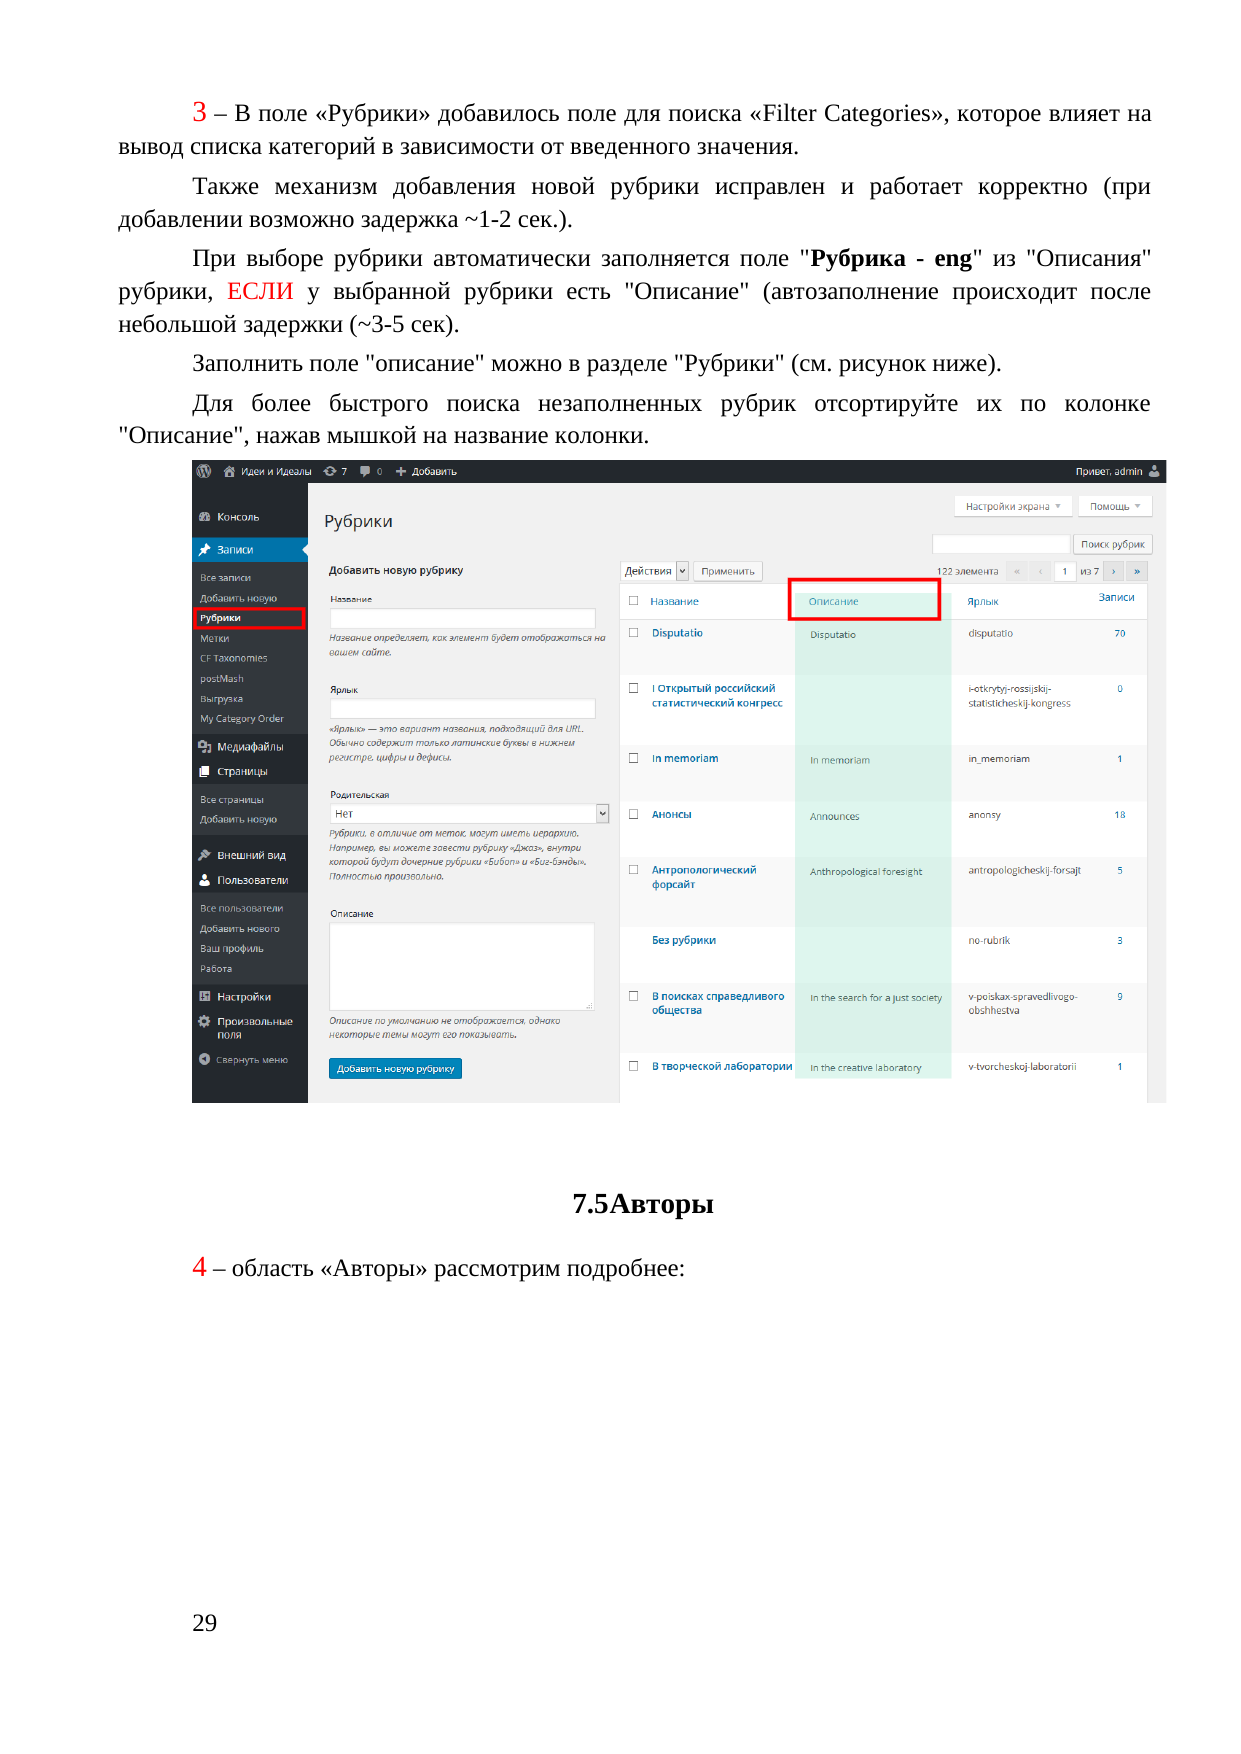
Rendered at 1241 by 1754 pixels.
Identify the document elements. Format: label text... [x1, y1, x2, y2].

text Заполнить поле "описание" можно в разделе "Рубрики" (см. рисунок ниже). [118, 348, 1152, 377]
text Авторы [134, 1186, 1152, 1219]
text Для более быстрого поиска незаполненных рубрик отсортируйте их по колонке "Описание", нажав мышкой на название колонки. [118, 388, 1152, 449]
picture [192, 460, 1167, 1103]
text Также механизм добавления новой рубрики исправлен и работает корректно (при добавлении возможно задержка ~1-2 сек.). [118, 171, 1152, 232]
text При выборе рубрики автоматически заполняется поле "Рубрика - eng" из "Описания" рубрики, ЕСЛИ у выбранной рубрики есть "Описание" (автозаполнение происходит после небольшой задержки (~3-5 сек). [118, 243, 1152, 338]
text 3 – В поле «Рубрики» добавилось поле для поиска «Filter Categories», которое влияет на вывод списка категорий в зависимости от введенного значения. [118, 94, 1152, 160]
text 4 – область «Авторы» рассмотрим подробнее: [118, 1249, 1152, 1283]
picture [201, 544, 209, 553]
